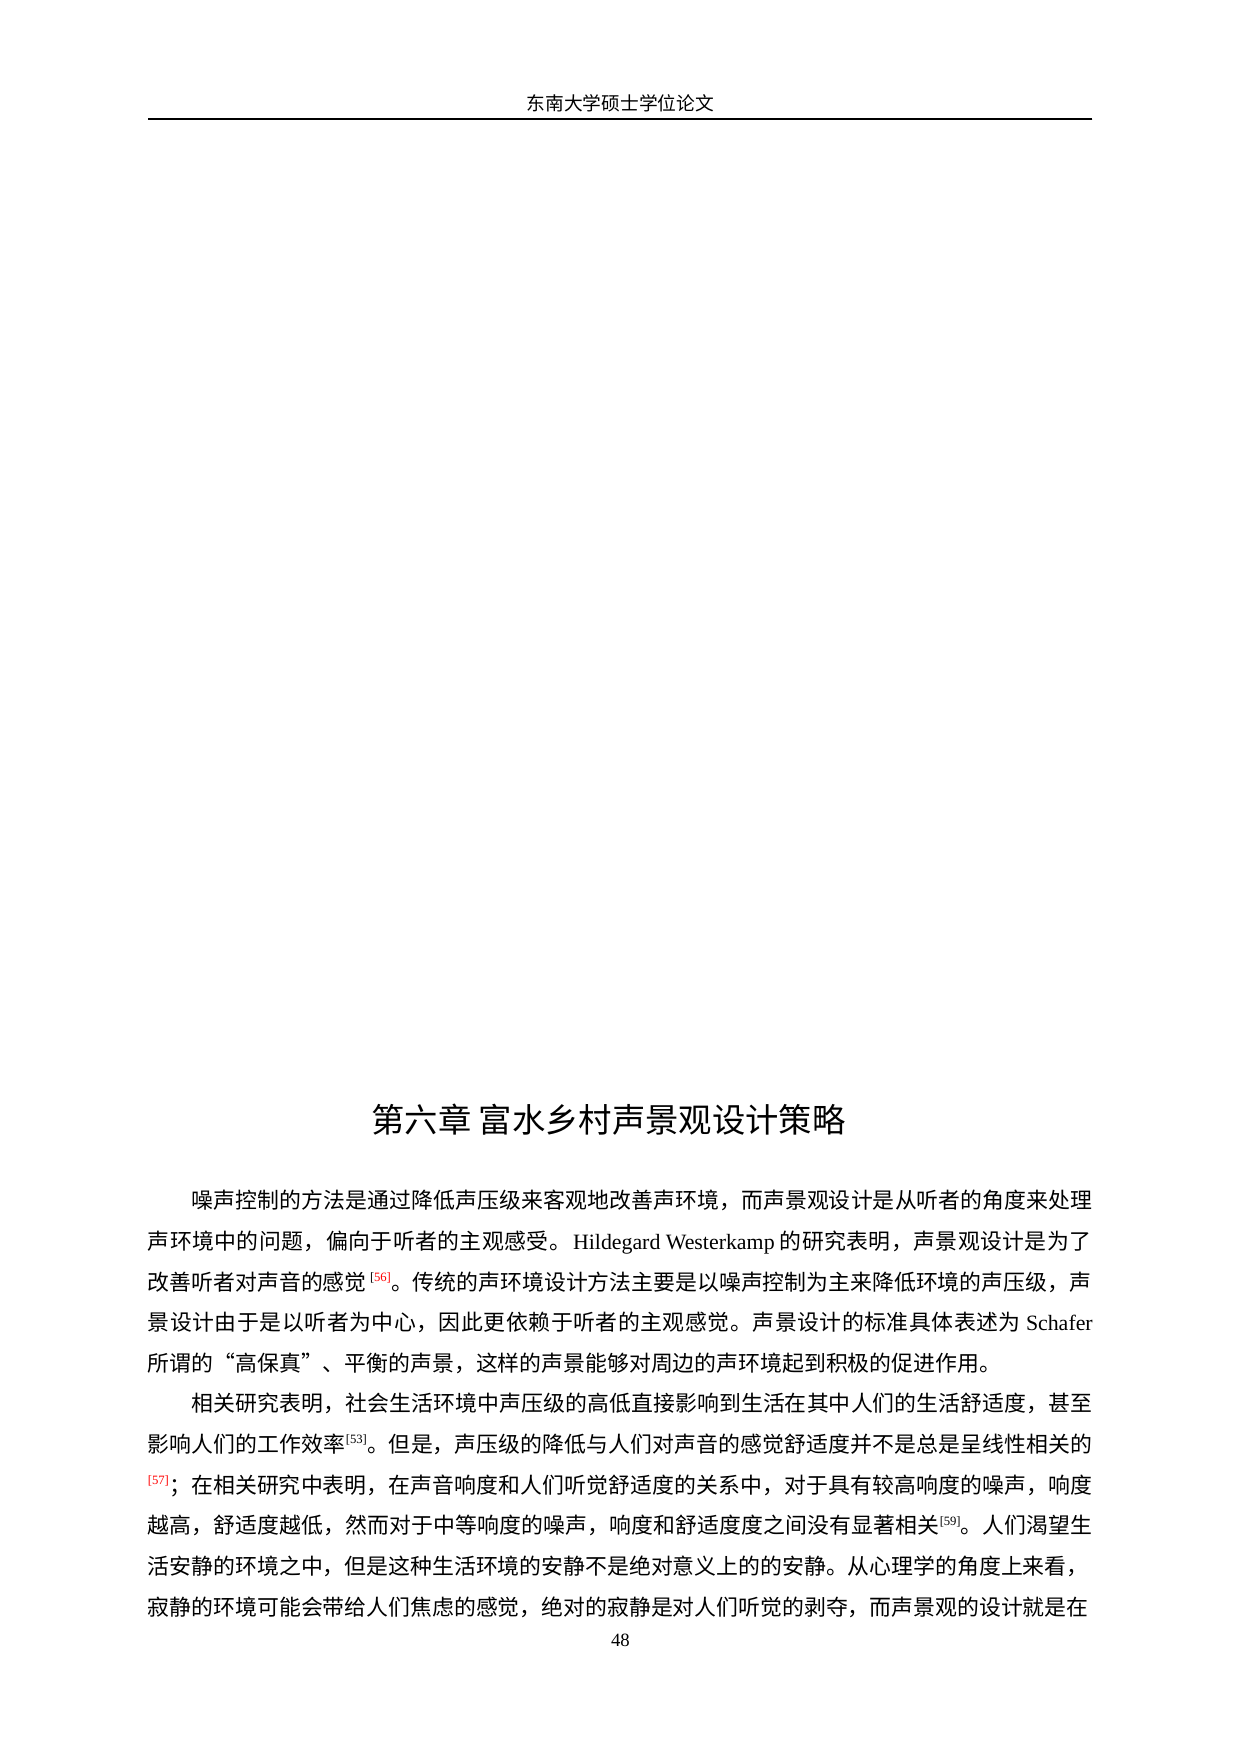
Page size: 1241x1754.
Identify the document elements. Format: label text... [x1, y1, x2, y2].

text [148, 1386, 1092, 1622]
text 富水乡村声景观设计策略 [148, 1086, 1092, 1151]
text 噪声控制的方法是通过降低声压级来客观地改善声环境，而声景观设计是从听者的角度来处理声环境中的问题，偏向于听者的主观感受。Hildegard Westerkamp的研究表明，声景观设计是为了改善听者对声音的感觉 [56]。传统的声环境设计方法主要是以噪声控制为主来降低环境的声压级，声景设计由于是以听者为中心，因此更依赖于听者的主观感觉。声景设计的标准具体表述为Schafer所谓的“高保真”、平衡的声景，这样的声景能够对周边的声环境起到积极的促进作用。 [148, 1183, 1092, 1378]
